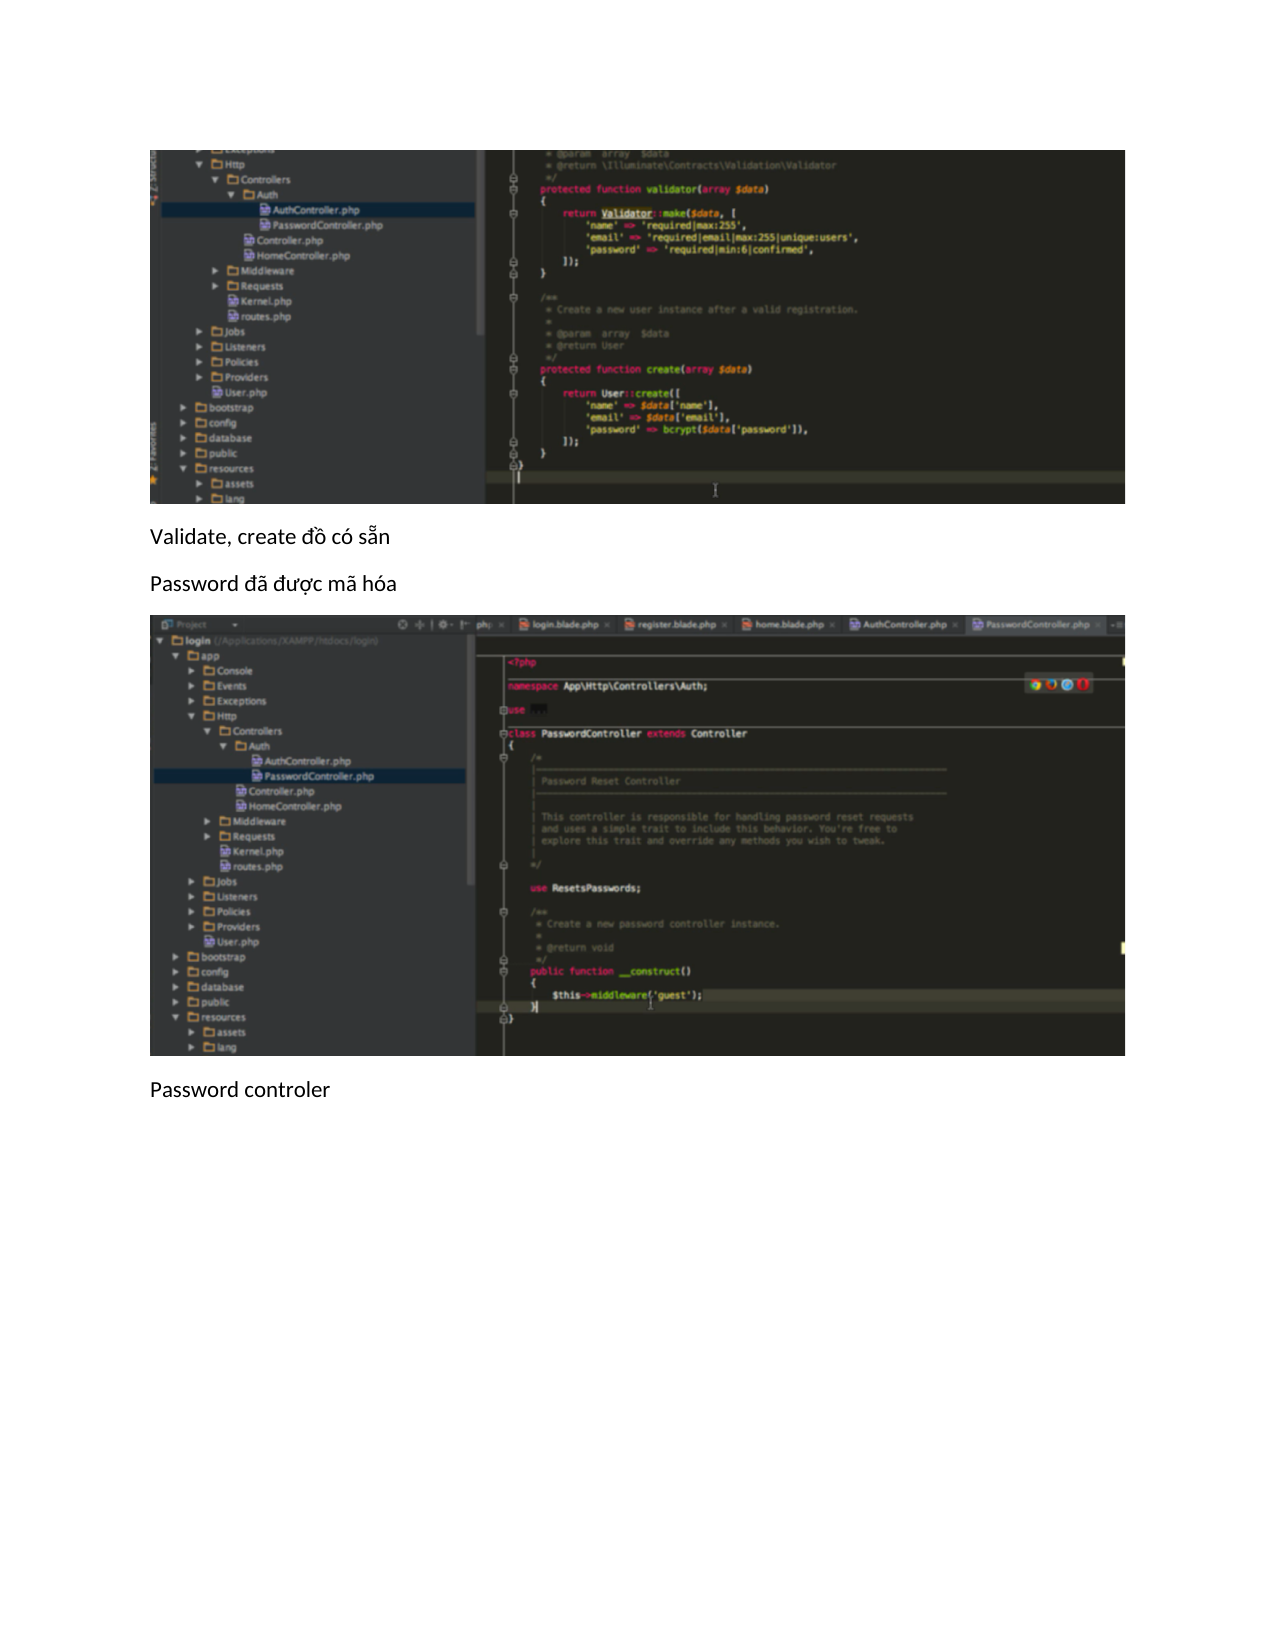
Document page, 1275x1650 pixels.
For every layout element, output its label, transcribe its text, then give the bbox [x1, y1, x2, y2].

picture [150, 150, 1125, 504]
text Password đã được mã hóa [150, 569, 1125, 597]
picture [150, 615, 1125, 1056]
text Validate, create đồ có sẵn [150, 522, 1125, 550]
text Password controler [150, 1075, 1125, 1103]
